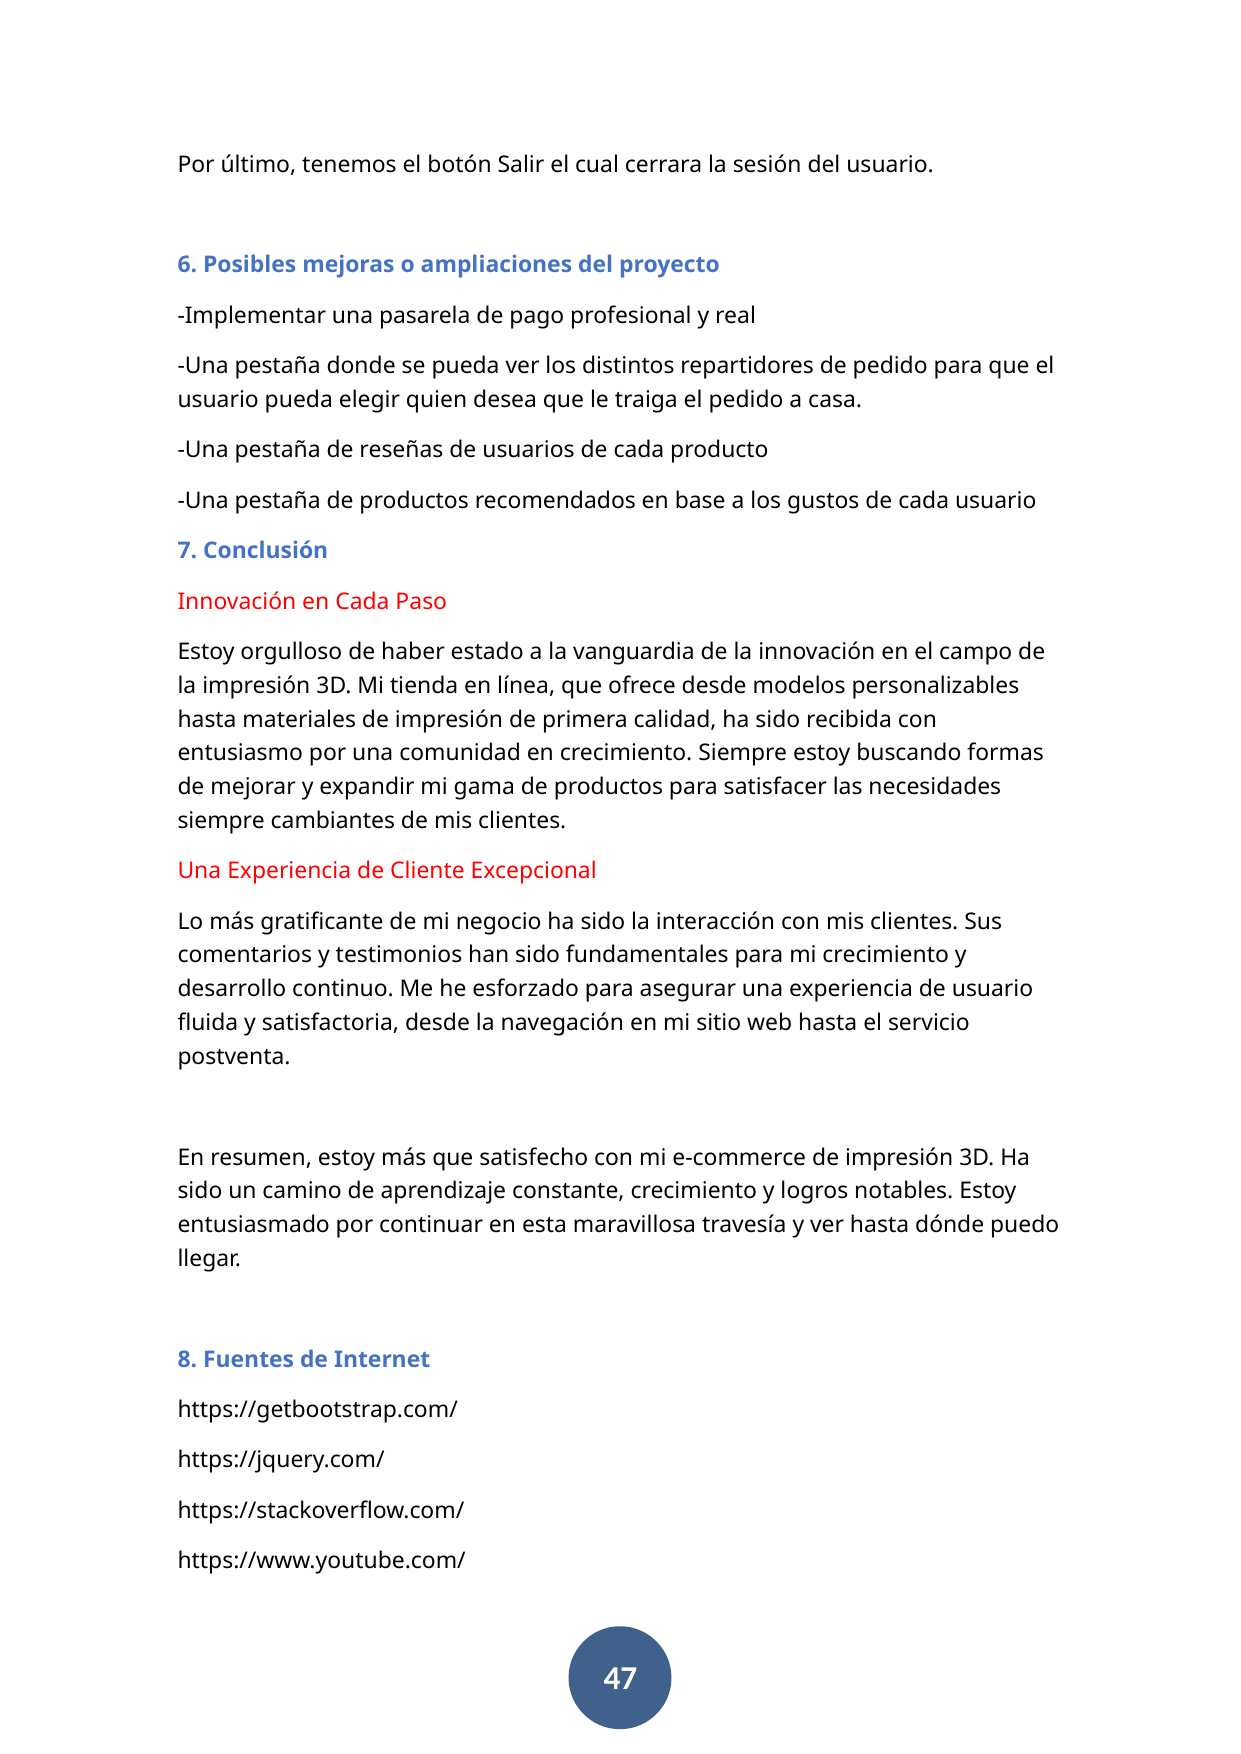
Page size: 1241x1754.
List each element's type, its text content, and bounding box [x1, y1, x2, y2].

text https://stackoverflow.com/ [177, 1494, 1063, 1525]
text 7. Conclusión [177, 534, 1063, 566]
text https://www.youtube.com/ [177, 1544, 1063, 1576]
text Estoy orgulloso de haber estado a la vanguardia de la innovación en el campo de la impresión 3D. Mi tienda en línea, que ofrece desde modelos personalizables hasta materiales de impresión de primera calidad, ha sido recibida con entusiasmo por una comunidad en crecimiento. Siempre estoy buscando formas de mejorar y expandir mi gama de productos para satisfacer las necesidades siempre cambiantes de mis clientes. [177, 635, 1063, 835]
text Una Experiencia de Cliente Excepcional [177, 854, 1063, 886]
text 6. Posibles mejoras o ampliaciones del proyecto [177, 248, 1063, 280]
text https://getbootstrap.com/ [177, 1393, 1063, 1424]
text Innovación en Cada Paso [177, 585, 1063, 616]
text -Una pestaña de productos recomendados en base a los gustos de cada usuario [177, 484, 1063, 515]
text https://jquery.com/ [177, 1443, 1063, 1475]
text Lo más gratificante de mi negocio ha sido la interacción con mis clientes. Sus comentarios y testimonios han sido fundamentales para mi crecimiento y desarrollo continuo. Me he esforzado para asegurar una experiencia de usuario fluida y satisfactoria, desde la navegación en mi sitio web hasta el servicio postventa. [177, 905, 1063, 1071]
text Por último, tenemos el botón Salir el cual cerrara la sesión del usuario. [177, 148, 1063, 179]
text En resumen, estoy más que satisfecho con mi e-commerce de impresión 3D. Ha sido un camino de aprendizaje constante, crecimiento y logros notables. Estoy entusiasmado por continuar en esta maravillosa travesía y ver hasta dónde puedo llegar. [177, 1141, 1063, 1273]
text -Una pestaña de reseñas de usuarios de cada producto [177, 433, 1063, 465]
text -Implementar una pasarela de pago profesional y real [177, 299, 1063, 330]
text 8. Fuentes de Internet [177, 1343, 1063, 1374]
text -Una pestaña donde se pueda ver los distintos repartidores de pedido para que el usuario pueda elegir quien desea que le traiga el pedido a casa. [177, 349, 1063, 414]
